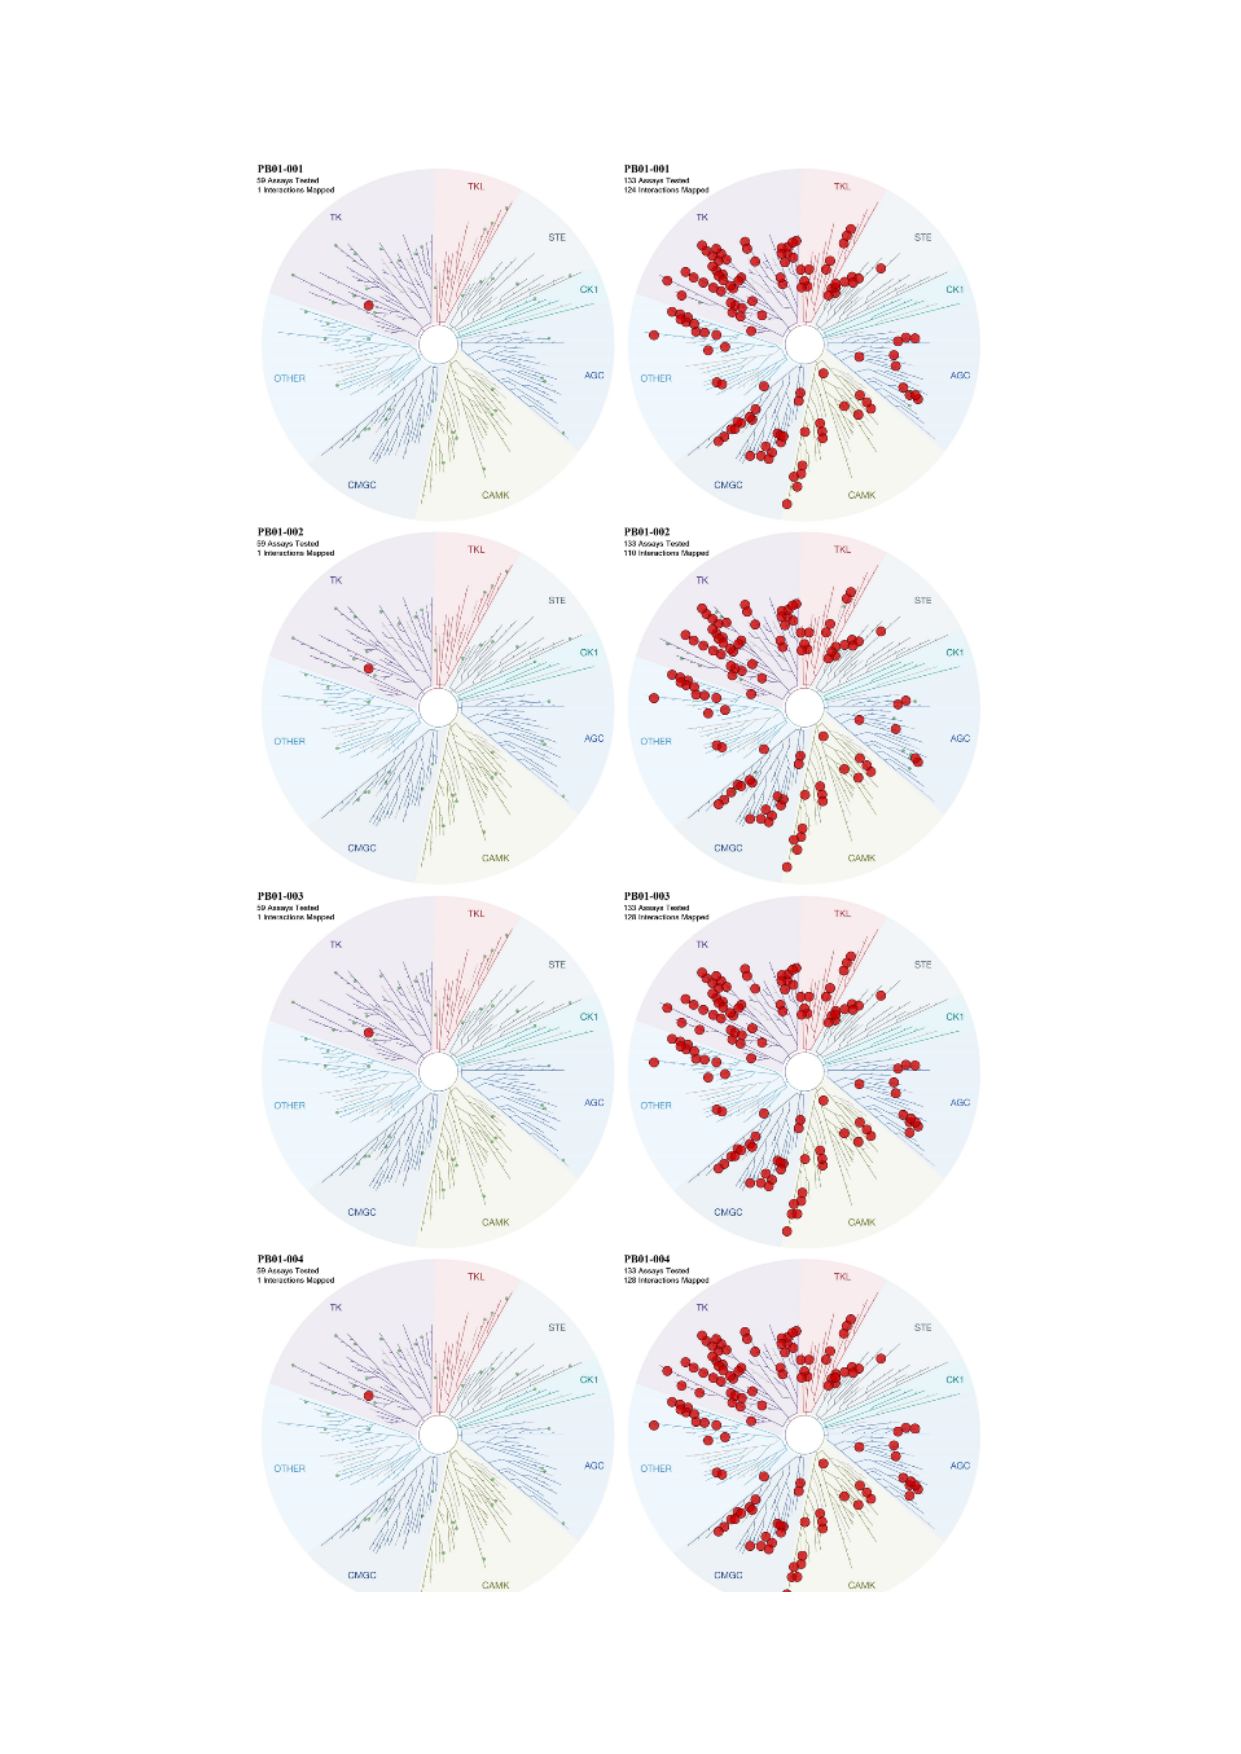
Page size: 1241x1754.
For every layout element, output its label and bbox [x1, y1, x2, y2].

picture [254, 162, 987, 1592]
